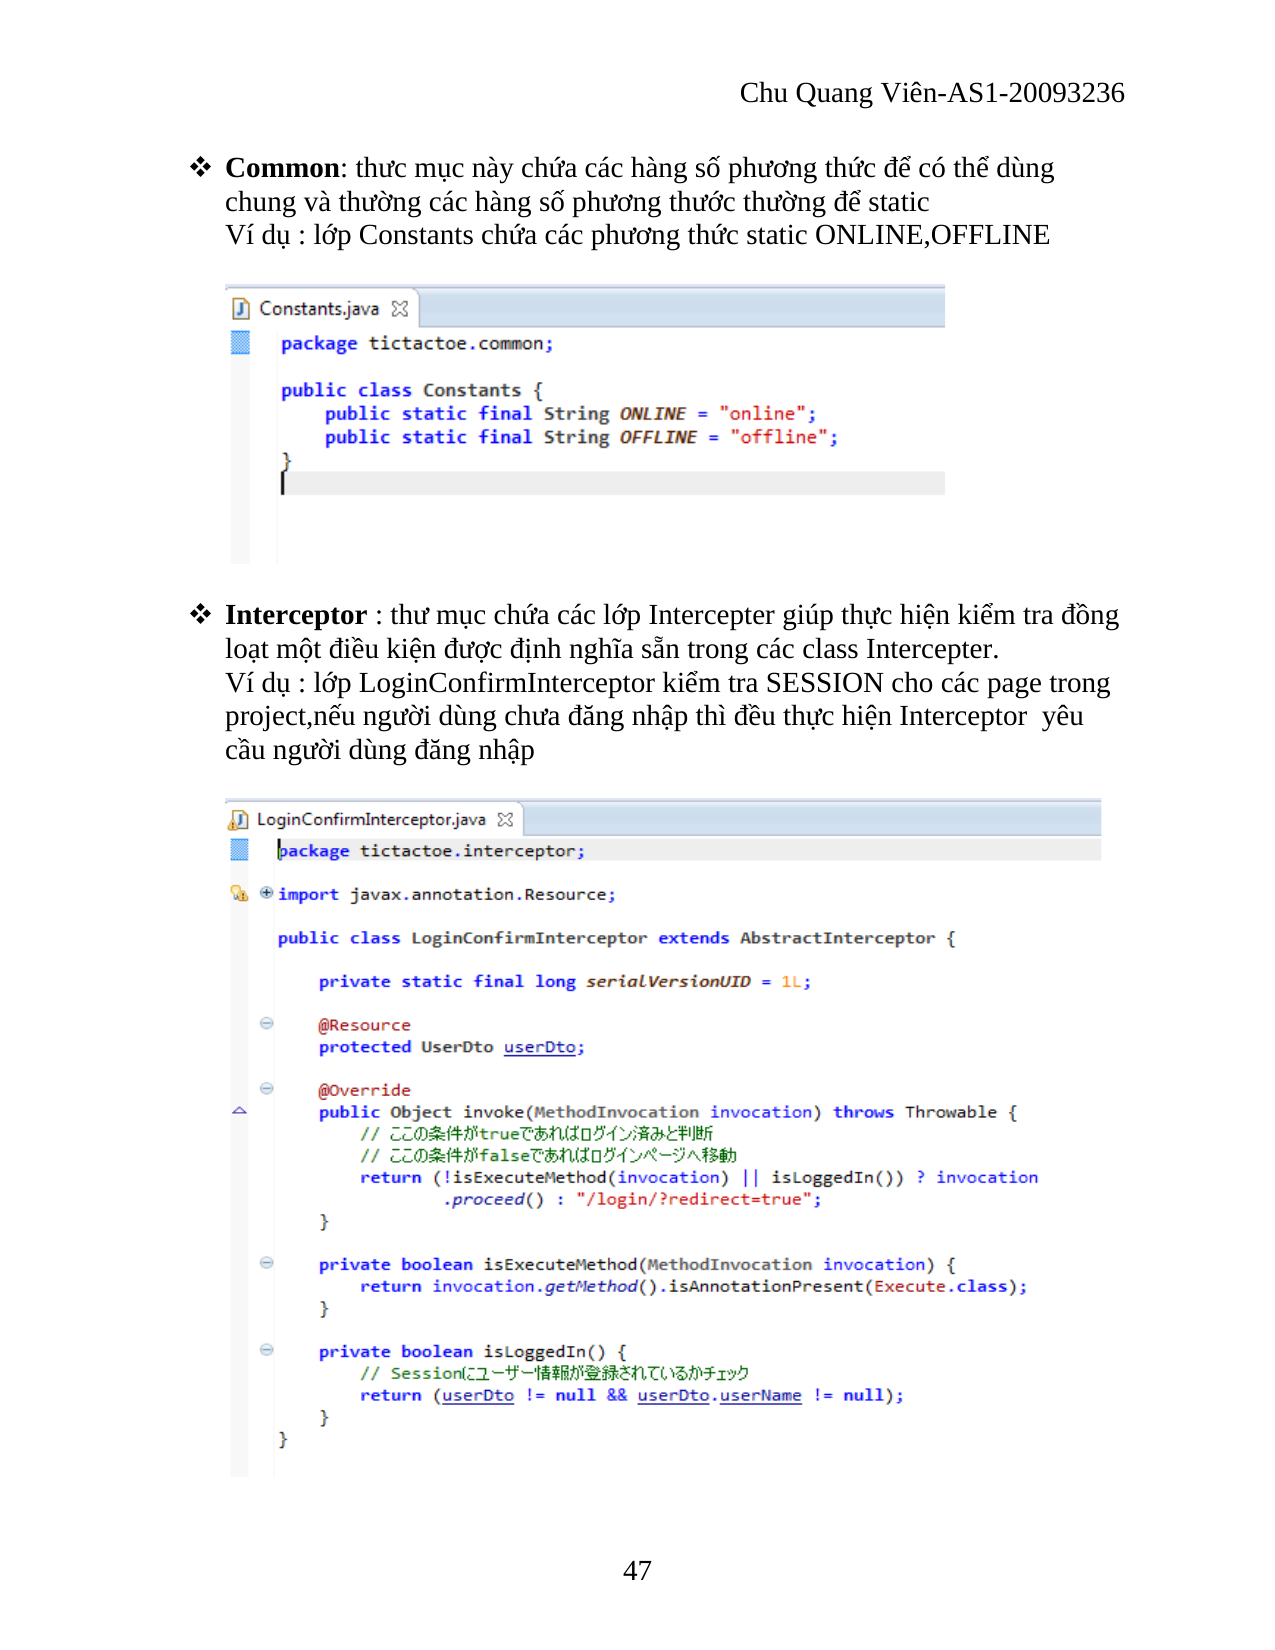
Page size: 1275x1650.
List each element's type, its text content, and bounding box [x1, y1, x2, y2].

list Ví dụ : lớp Constants chứa các phương thức static ONLINE,OFFLINE [225, 217, 1125, 251]
list Common: thưc mục này chứa các hàng số phương thức để có thể dùng chung và thường các hàng số phương thước thường để static [187, 150, 1125, 217]
picture [225, 284, 946, 564]
picture [225, 798, 1102, 1477]
list Interceptor : thư mục chứa các lớp Intercepter giúp thực hiện kiểm tra đồng loạt một điều kiện được định nghĩa sẵn trong các class Intercepter. [187, 597, 1125, 665]
list Ví dụ : lớp LoginConfirmInterceptor kiểm tra SESSION cho các page trong project,nếu người dùng chưa đăng nhập thì đều thực hiện Interceptor yêu cầu người dùng đăng nhập [225, 665, 1125, 765]
